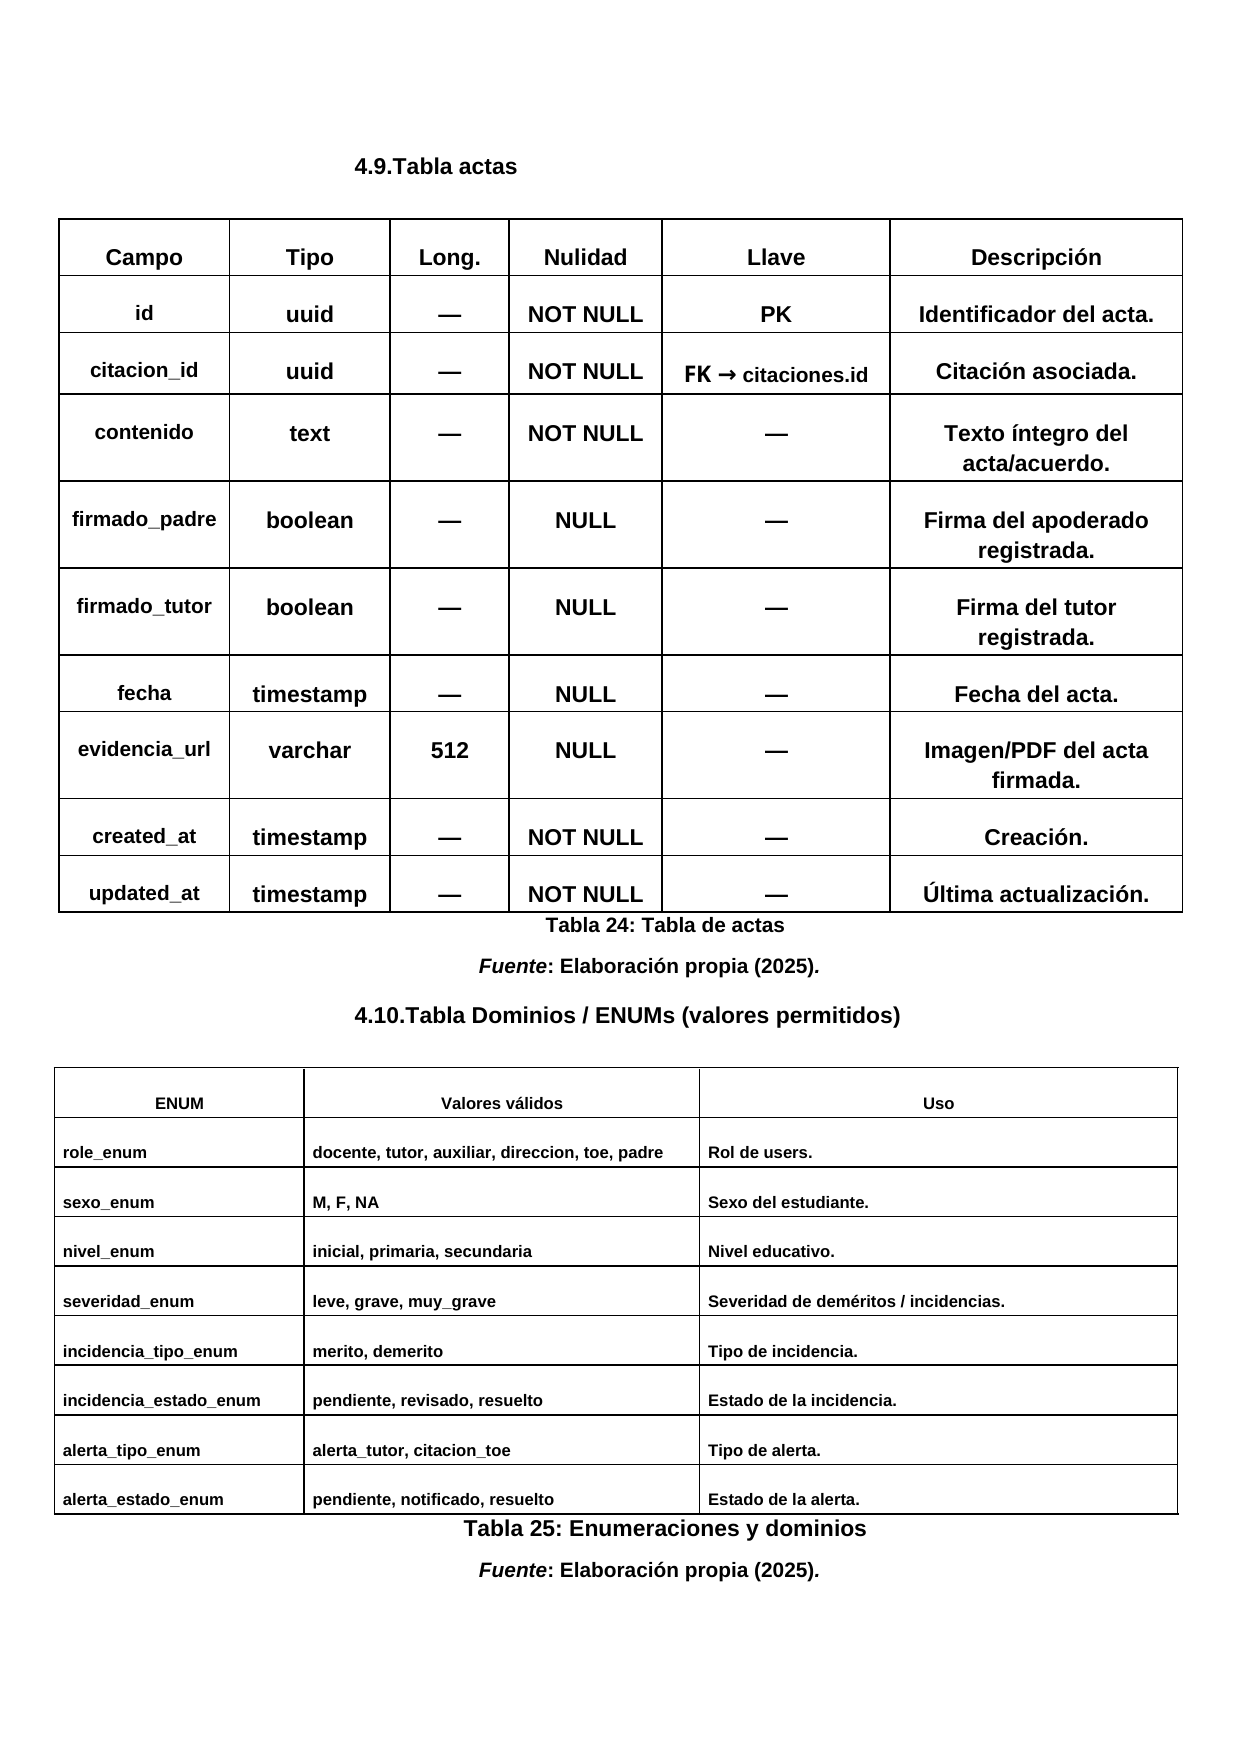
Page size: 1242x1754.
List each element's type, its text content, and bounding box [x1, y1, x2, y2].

table_cell pendiente, notificado, resuelto [305, 1465, 699, 1513]
table_cell Fecha del acta. [891, 656, 1182, 711]
table_cell Estado de la incidencia. [700, 1366, 1177, 1414]
table_cell evidencia_url [60, 712, 229, 798]
table_cell — [663, 799, 889, 854]
table_cell PK [663, 276, 889, 331]
text 4.10.Tabla Dominios / ENUMs (valores permitidos) [354, 1002, 1094, 1029]
table_cell Texto íntegro del acta/acuerdo. [891, 395, 1182, 480]
table_cell — [391, 569, 508, 654]
table_cell Imagen/PDF del acta firmada. [891, 712, 1182, 798]
table_cell Firma del tutor registrada. [891, 569, 1182, 654]
table_cell alerta_tutor, citacion_toe [305, 1416, 699, 1463]
table_cell contenido [60, 395, 229, 480]
table_header Campo [60, 220, 229, 274]
table_cell alerta_estado_enum [55, 1465, 303, 1513]
table_cell uuid [230, 333, 389, 393]
table_cell firmado_padre [60, 482, 229, 567]
table_cell firmado_tutor [60, 569, 229, 654]
table_header Tipo [230, 220, 389, 274]
table_cell Identificador del acta. [891, 276, 1182, 331]
table_cell text [230, 395, 389, 480]
table_cell NOT NULL [510, 799, 661, 854]
subtitle Fuente: Elaboración propia (2025). [207, 1558, 1094, 1582]
table_cell — [391, 856, 508, 911]
table_cell — [391, 333, 508, 393]
table_cell — [391, 799, 508, 854]
table_cell sexo_enum [55, 1168, 303, 1216]
table_cell Severidad de deméritos / incidencias. [700, 1267, 1177, 1315]
table_cell citaciones.id [663, 333, 889, 393]
table_cell — [663, 395, 889, 480]
table_cell — [391, 395, 508, 480]
table_cell Tipo de alerta. [700, 1416, 1177, 1463]
table_cell Citación asociada. [891, 333, 1182, 393]
table_cell timestamp [230, 856, 389, 911]
table_cell pendiente, revisado, resuelto [305, 1366, 699, 1414]
table_cell — [663, 569, 889, 654]
table_cell Tipo de incidencia. [700, 1316, 1177, 1364]
table_header Llave [663, 220, 889, 274]
table_cell timestamp [230, 799, 389, 854]
table_cell incidencia_tipo_enum [55, 1316, 303, 1364]
table_cell leve, grave, muy_grave [305, 1267, 699, 1315]
table_cell NULL [510, 569, 661, 654]
table_header ENUM [55, 1068, 304, 1116]
table_cell updated_at [60, 856, 229, 911]
table_cell created_at [60, 799, 229, 854]
table_cell severidad_enum [55, 1267, 303, 1315]
table_cell alerta_tipo_enum [55, 1416, 303, 1463]
table_cell NOT NULL [510, 395, 661, 480]
table_cell role_enum [55, 1118, 303, 1166]
subtitle Fuente: Elaboración propia (2025). [207, 953, 1094, 977]
table_cell NULL [510, 712, 661, 798]
table_cell boolean [230, 482, 389, 567]
table_cell NOT NULL [510, 856, 661, 911]
table_cell incidencia_estado_enum [55, 1366, 303, 1414]
table_header Nulidad [510, 220, 661, 274]
table_header Descripción [891, 220, 1182, 274]
table_cell — [663, 856, 889, 911]
table_cell Nivel educativo. [700, 1217, 1177, 1265]
table_cell fecha [60, 656, 229, 711]
table_cell NULL [510, 656, 661, 711]
table_cell nivel_enum [55, 1217, 303, 1265]
table_cell — [391, 656, 508, 711]
table_cell NOT NULL [510, 276, 661, 331]
table_cell Estado de la alerta. [700, 1465, 1177, 1513]
table_cell — [391, 276, 508, 331]
table_cell 512 [391, 712, 508, 798]
table_cell M, F, NA [305, 1168, 699, 1216]
table_cell — [663, 712, 889, 798]
table_cell uuid [230, 276, 389, 331]
table_cell merito, demerito [305, 1316, 699, 1364]
table_cell Última actualización. [891, 856, 1182, 911]
table_cell Sexo del estudiante. [700, 1168, 1177, 1216]
table_cell — [391, 482, 508, 567]
table_cell citacion_id [60, 333, 229, 393]
table_cell inicial, primaria, secundaria [305, 1217, 699, 1265]
table_cell NOT NULL [510, 333, 661, 393]
table_cell boolean [230, 569, 389, 654]
table_header Long. [391, 220, 508, 274]
table_header Valores válidos [305, 1068, 699, 1116]
table_cell varchar [230, 712, 389, 798]
table_cell Creación. [891, 799, 1182, 854]
table_cell — [663, 482, 889, 567]
text 4.9.Tabla actas [354, 153, 1094, 180]
table_header Uso [700, 1068, 1177, 1116]
table_cell id [60, 276, 229, 331]
subtitle Tabla 24: Tabla de actas [236, 913, 1094, 937]
table_cell timestamp [230, 656, 389, 711]
table_cell Firma del apoderado registrada. [891, 482, 1182, 567]
table_cell Rol de users. [700, 1118, 1177, 1166]
table_cell docente, tutor, auxiliar, direccion, toe, padre [305, 1118, 699, 1166]
table_cell — [663, 656, 889, 711]
subtitle Tabla 25: Enumeraciones y dominios [236, 1515, 1094, 1541]
table_cell NULL [510, 482, 661, 567]
